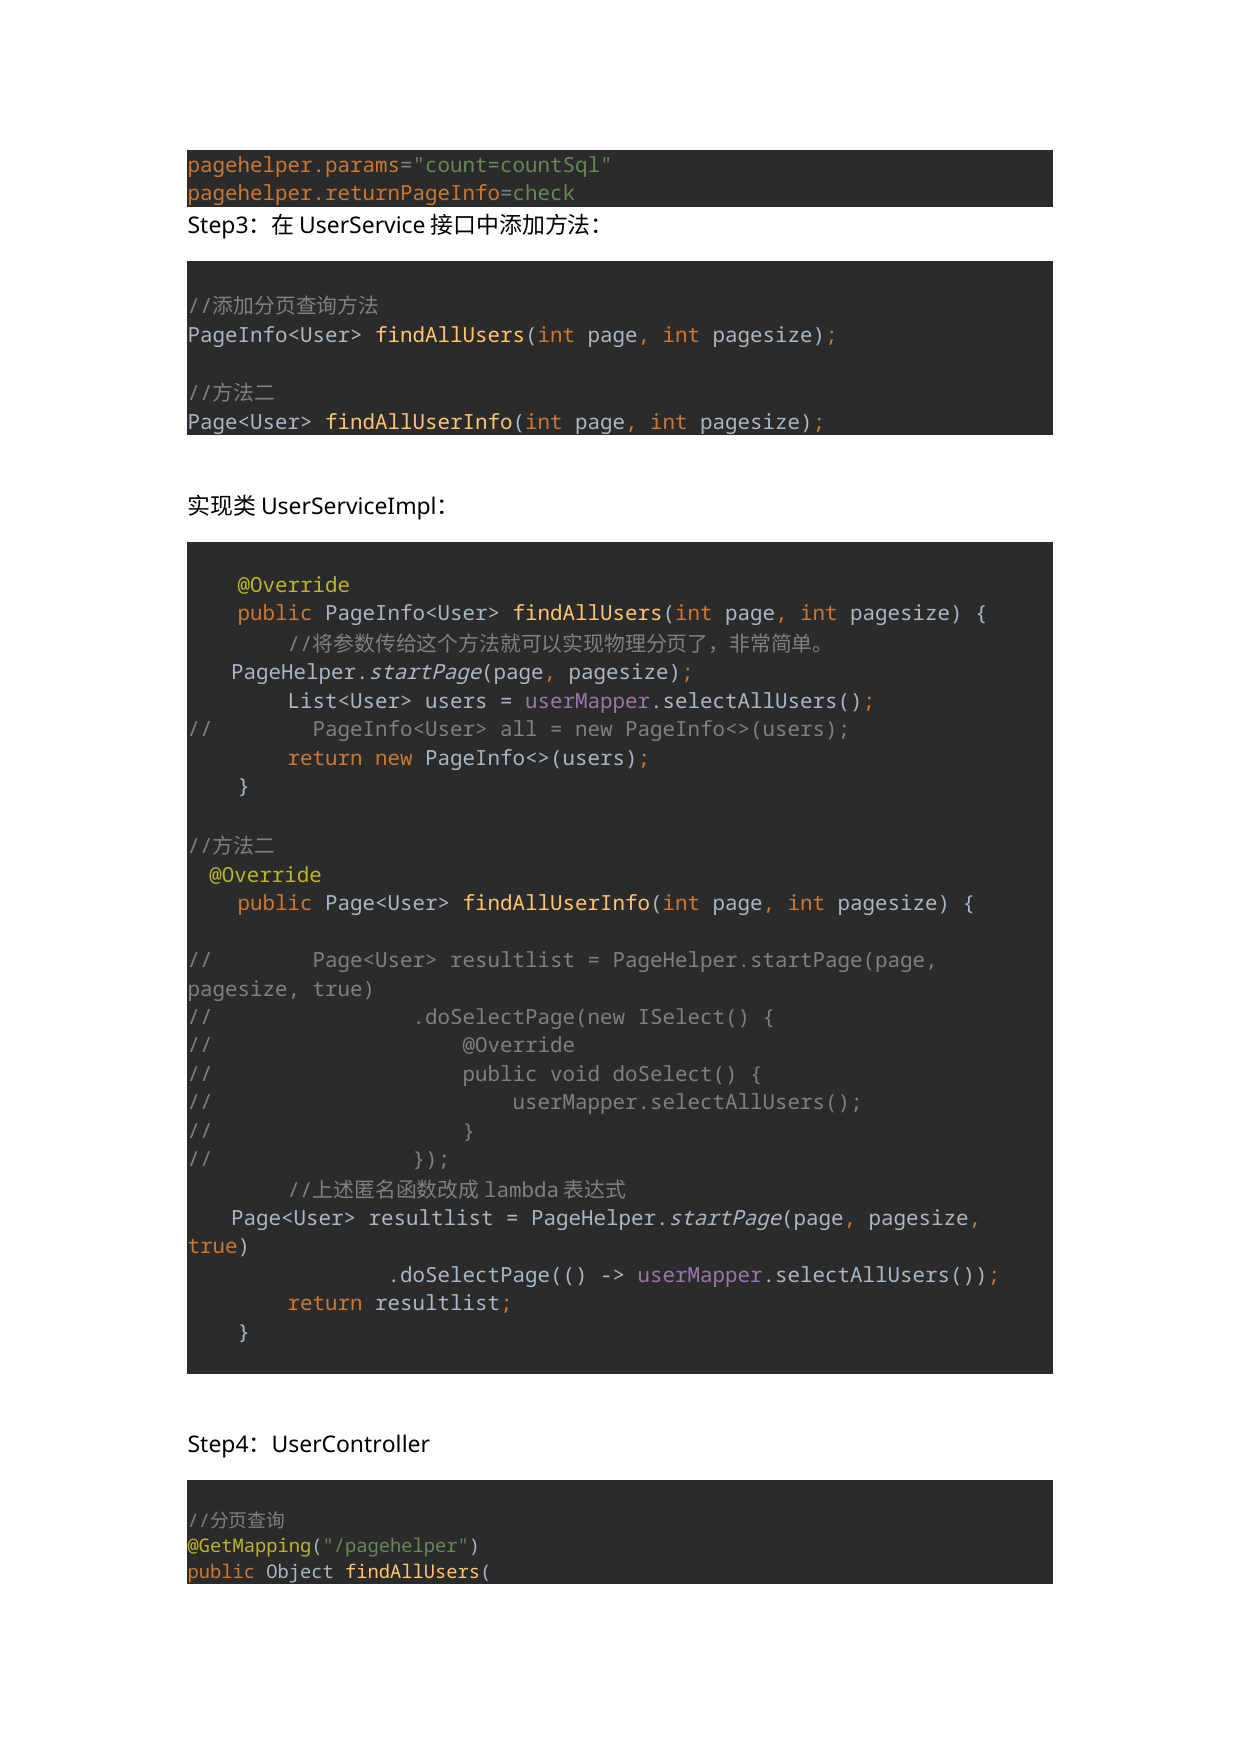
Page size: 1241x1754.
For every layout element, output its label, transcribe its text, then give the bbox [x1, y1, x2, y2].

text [187, 150, 1053, 207]
text //方法二 Page<User> findAllUserInfo(int page, int pagesize); [187, 377, 1053, 435]
text Step3：在UserService接口中添加方法： [187, 207, 1053, 240]
text 实现类UserServiceImpl： [187, 487, 1053, 521]
text @Override public PageInfo<User> findAllUsers(int page, int pagesize) { //将参数传给这个方法就可以实现物理分页了，非常简单。 PageHelper.startPage(page, pagesize); List<User> users = userMapper.selectAllUsers(); // PageInfo<User> all = new PageInfo<>(users); return new PageInfo<>(users); } [187, 542, 1053, 799]
text Step4：UserController [187, 1426, 1053, 1459]
text //添加分页查询方法 PageInfo<User> findAllUsers(int page, int pagesize); [187, 261, 1053, 348]
text //方法二 @Override public Page<User> findAllUserInfo(int page, int pagesize) { // Page<User> resultlist = PageHelper.startPage(page, pagesize, true) // .doSelectPage(new ISelect() { // @Override // public void doSelect() { // userMapper.selectAllUsers(); // } // }); //上述匿名函数改成 lambda表达式 Page<User> resultlist = PageHelper.startPage(page, pagesize, true) .doSelectPage(() -> userMapper.selectAllUsers()); return resultlist; } [187, 830, 1053, 1345]
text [187, 1480, 1053, 1584]
